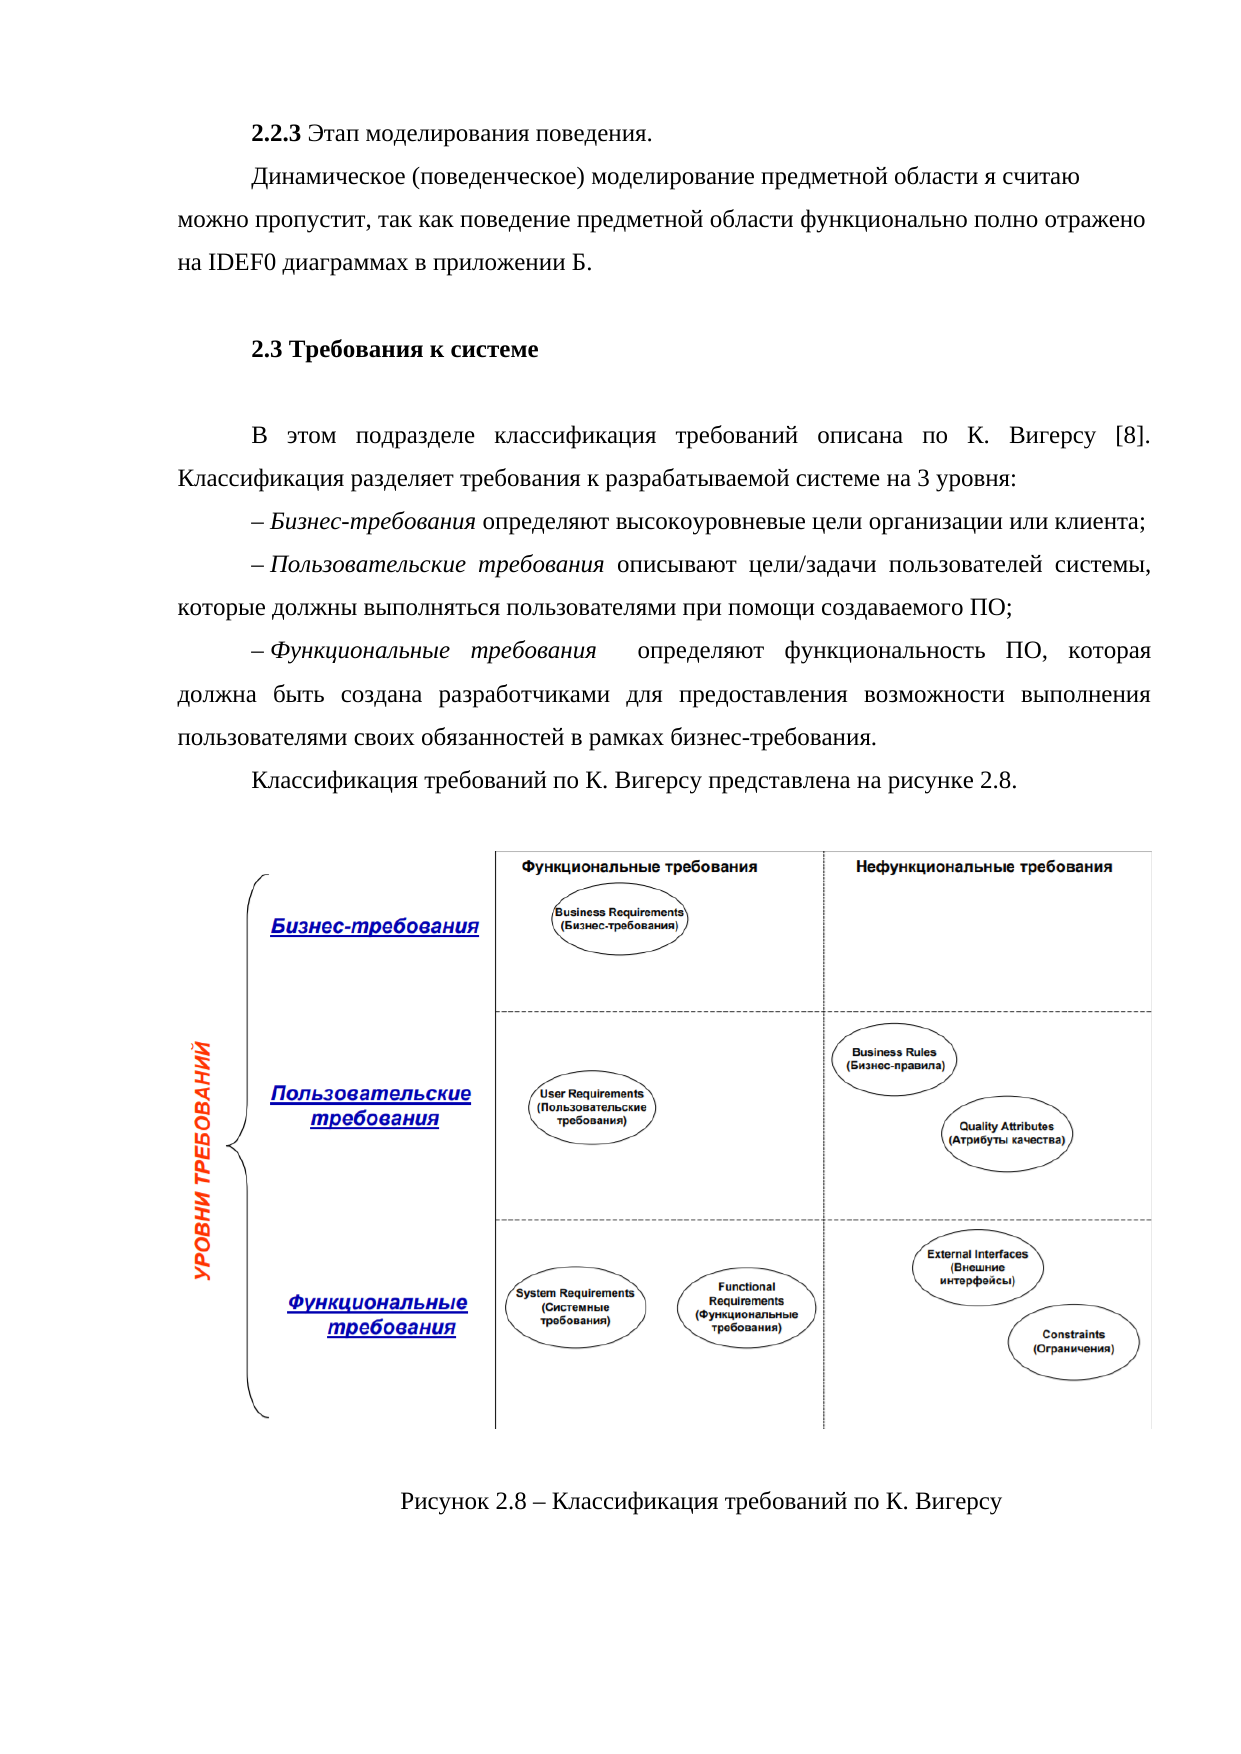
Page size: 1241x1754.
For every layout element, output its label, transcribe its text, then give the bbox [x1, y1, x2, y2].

text – Бизнес-требования определяют высокоуровневые цели организации или клиента; [177, 506, 1152, 535]
text – Пользовательские требования описывают цели/задачи пользователей системы, которые должны выполняться пользователями при помощи создаваемого ПО; [177, 549, 1152, 621]
picture [177, 851, 1152, 1429]
text В этом подразделе классификация требований описана по К. Вигерсу [8]. Классификация разделяет требования к разрабатываемой системе на 3 уровня: [177, 420, 1152, 492]
text Классификация требований по К. Вигерсу представлена на рисунке 2.8. [177, 765, 1152, 794]
text 2.2.3 Этап моделирования поведения. [177, 118, 1152, 147]
subtitle 2.3 Требования к системе [177, 334, 1152, 362]
text Динамическое (поведенческое) моделирование предметной области я считаю можно пропустит, так как поведение предметной области функционально полно отражено на IDEF0 диаграммах в приложении Б. [177, 161, 1152, 276]
text – Функциональные требования определяют функциональность ПО, которая должна быть создана разработчиками для предоставления возможности выполнения пользователями своих обязанностей в рамках бизнес-требования. [177, 636, 1152, 751]
text Рисунок 2.8 – Классификация требований по К. Вигерсу [177, 1486, 1152, 1515]
